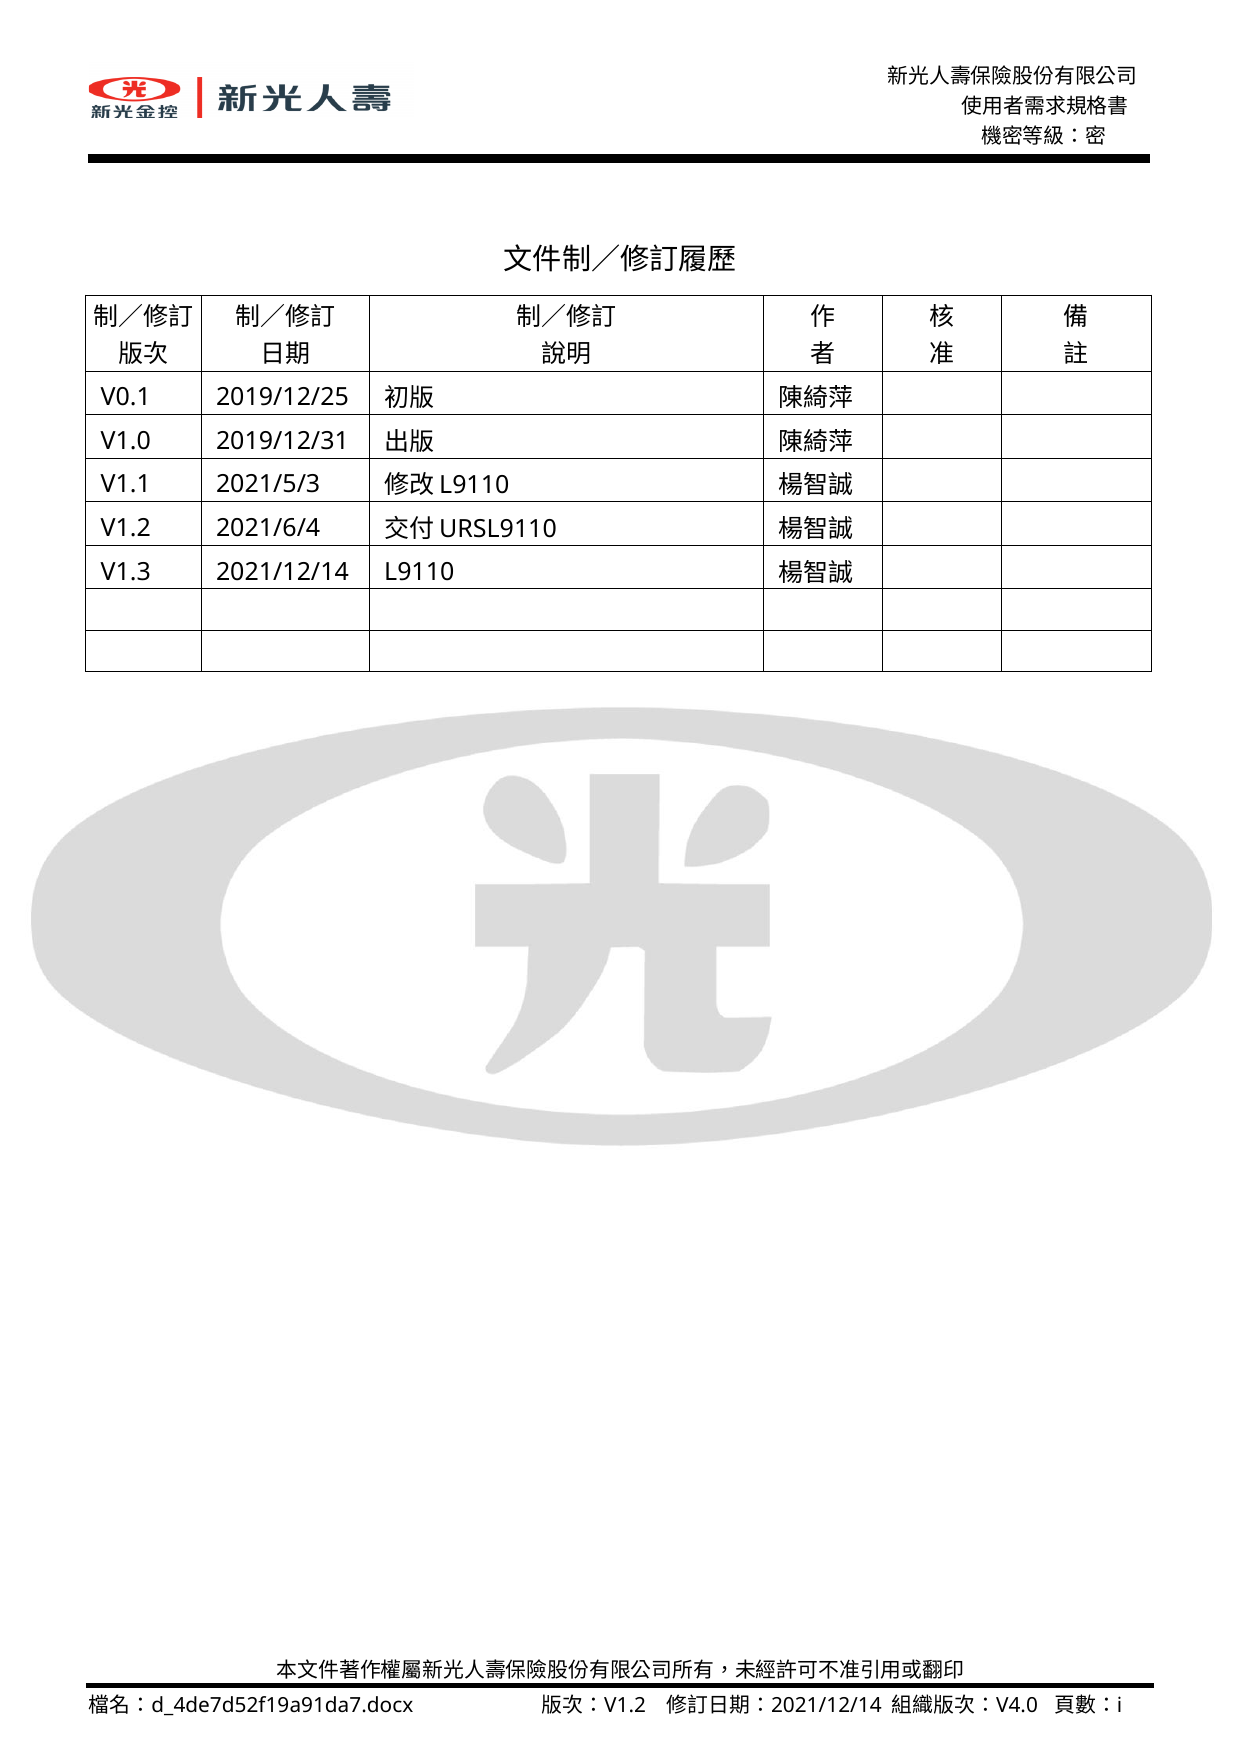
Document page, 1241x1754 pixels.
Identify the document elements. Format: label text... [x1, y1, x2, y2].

picture [88, 61, 414, 118]
table_cell 陳綺萍 [764, 372, 882, 414]
table_cell [883, 546, 1001, 588]
table_header 核 准 [883, 296, 1001, 371]
table_cell [883, 415, 1001, 458]
table_cell [764, 459, 882, 501]
table_cell [1002, 502, 1151, 545]
table_header 制／修訂 版次 [86, 296, 201, 371]
table_cell [86, 459, 201, 501]
table_cell [370, 459, 763, 501]
table_cell [1002, 372, 1151, 414]
table_cell 初版 [370, 372, 763, 414]
table_cell [1002, 459, 1151, 501]
table_cell [764, 631, 882, 671]
text 文件制／修訂履歷 [89, 219, 1152, 294]
table_cell [86, 502, 201, 545]
table_cell 2019/12/31 [202, 415, 369, 458]
table_header 制／修訂 日期 [202, 296, 369, 371]
table_cell [883, 372, 1001, 414]
table_cell [764, 502, 882, 545]
table_header 作 者 [764, 296, 882, 371]
picture [25, 699, 1215, 1152]
table_cell 出版 [370, 415, 763, 458]
table_cell [764, 589, 882, 630]
table_header 備 註 [1002, 296, 1151, 371]
table_cell [883, 459, 1001, 501]
table_header 制／修訂 說明 [370, 296, 763, 371]
table_cell [86, 631, 201, 671]
table_cell [1002, 589, 1151, 630]
table_cell V1.0 [86, 415, 201, 458]
table_cell [1002, 631, 1151, 671]
table_cell [883, 589, 1001, 630]
table_cell 2019/12/25 [202, 372, 369, 414]
table_cell [764, 546, 882, 588]
table_cell V0.1 [86, 372, 201, 414]
table_cell [370, 589, 763, 630]
table_cell [1002, 546, 1151, 588]
table_cell [202, 502, 369, 545]
table_cell [883, 631, 1001, 671]
table_cell [202, 631, 369, 671]
table_cell [202, 459, 369, 501]
table_cell [86, 589, 201, 630]
table_cell [883, 502, 1001, 545]
table_cell [370, 631, 763, 671]
table_cell [370, 502, 763, 545]
table_cell [86, 546, 201, 588]
table_cell 陳綺萍 [764, 415, 882, 458]
table_cell [370, 546, 763, 588]
table_cell [202, 546, 369, 588]
table_cell [202, 589, 369, 630]
table_cell [1002, 415, 1151, 458]
